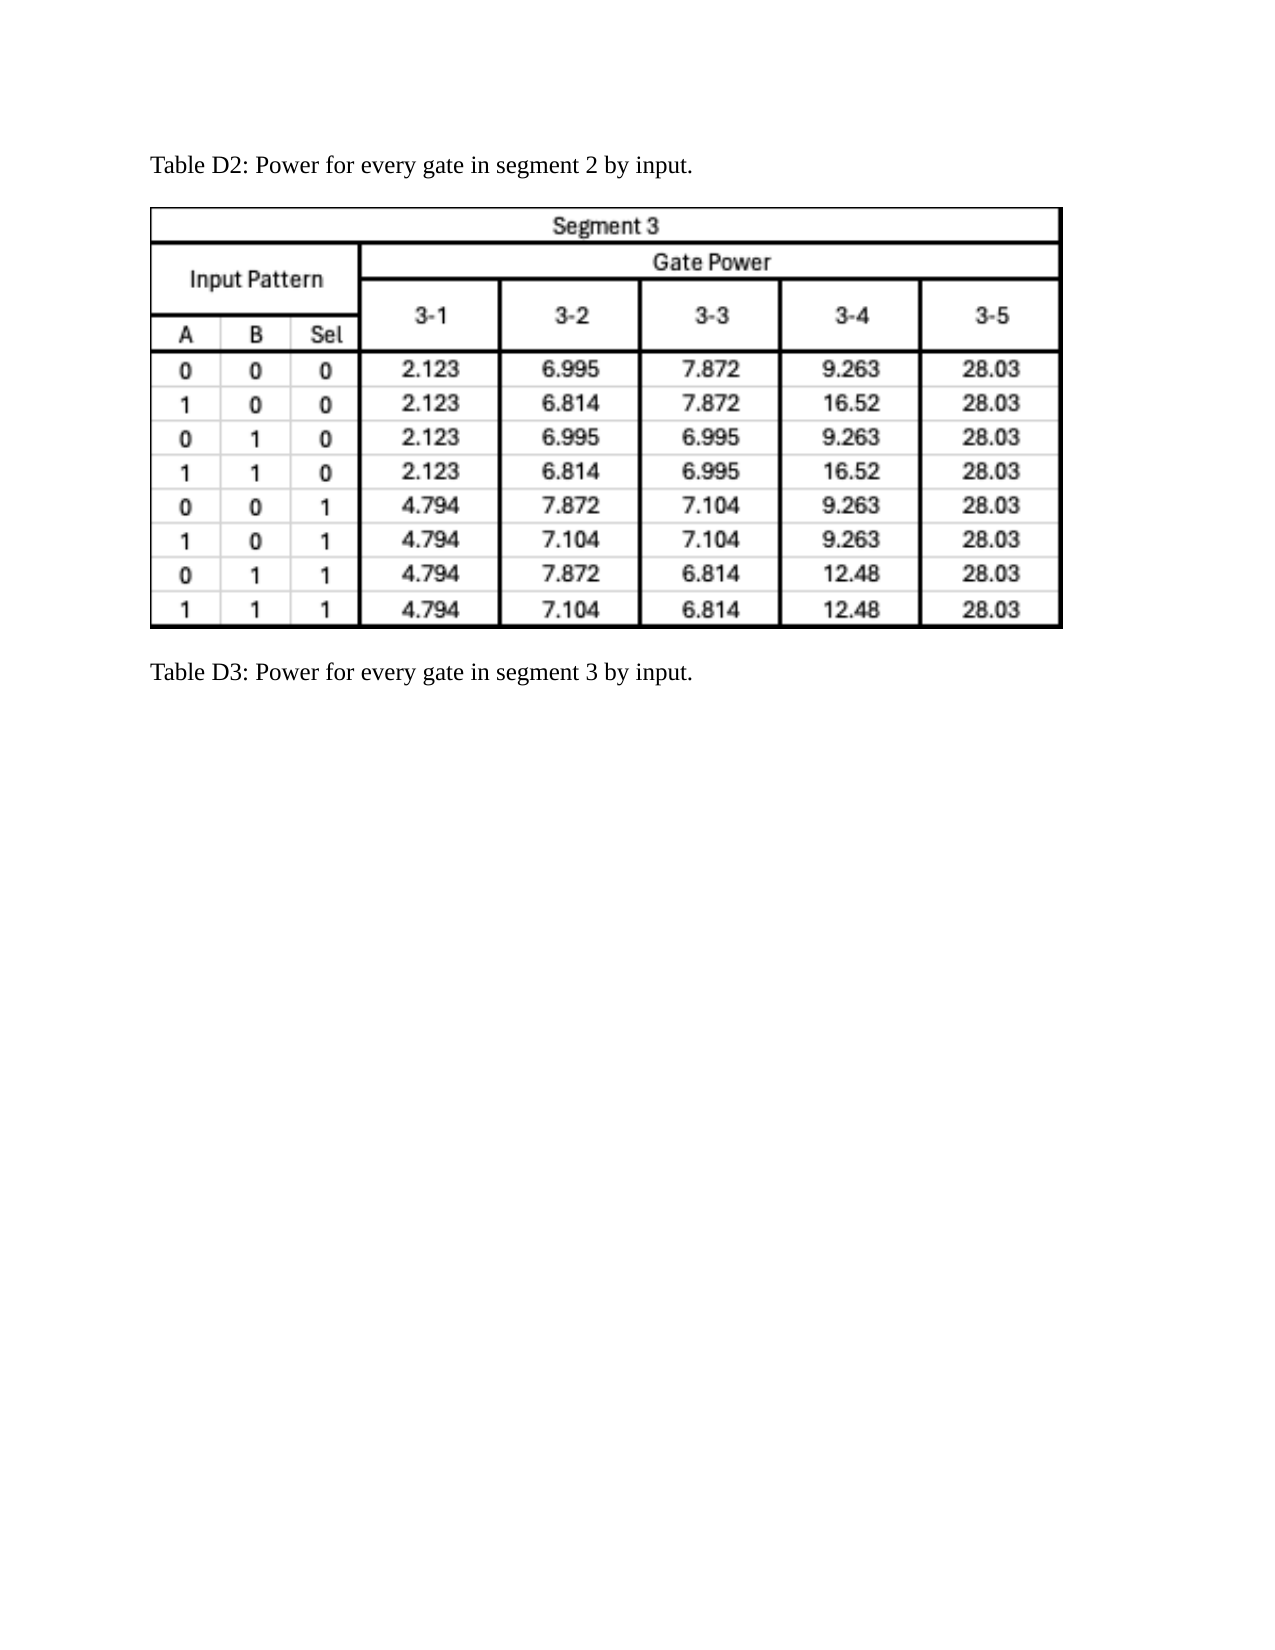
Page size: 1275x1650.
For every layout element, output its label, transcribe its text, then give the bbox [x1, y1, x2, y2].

picture [150, 207, 1063, 629]
text Table D3: Power for every gate in segment 3 by input. [150, 657, 1125, 686]
text Table D2: Power for every gate in segment 2 by input. [150, 150, 1125, 179]
